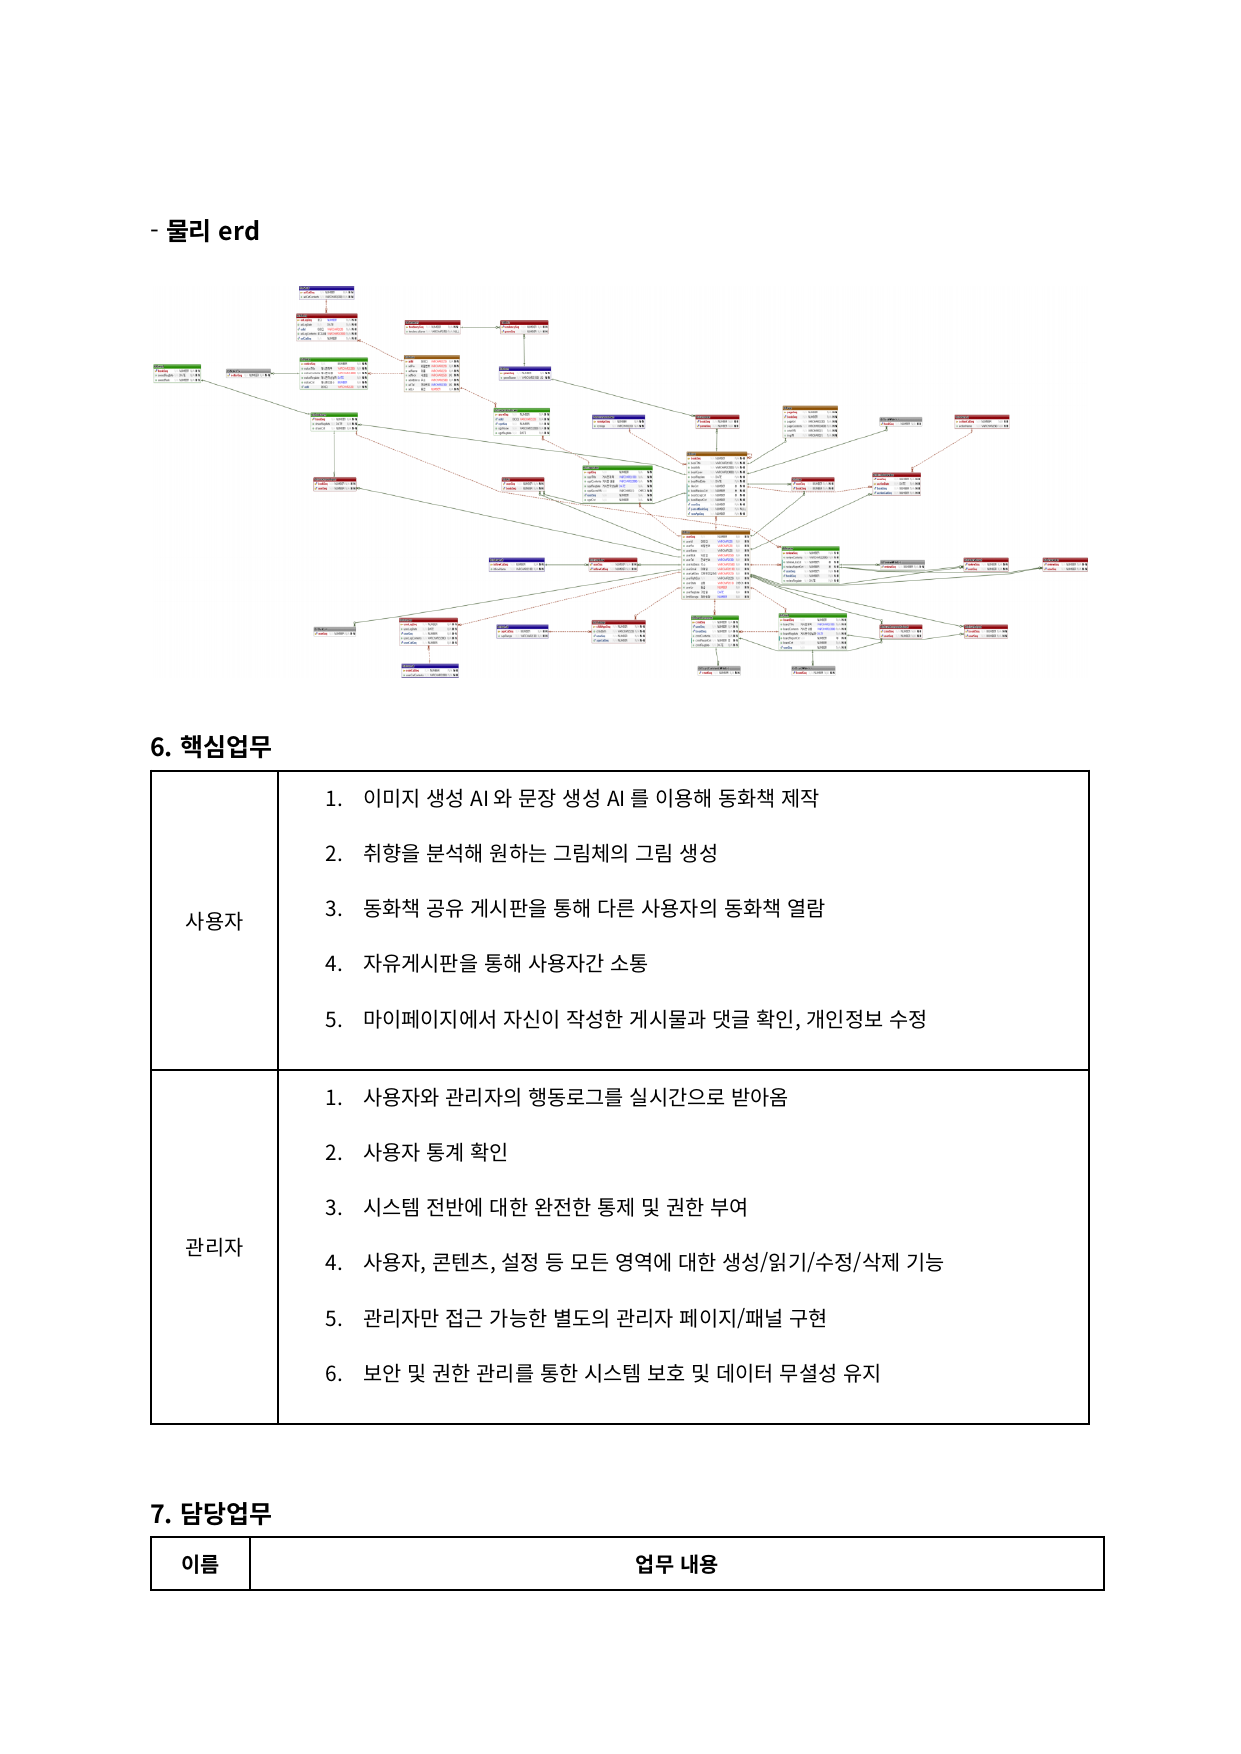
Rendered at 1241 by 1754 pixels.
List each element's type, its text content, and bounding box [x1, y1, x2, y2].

table_cell 사용자와 관리자의 행동로그를 실시간으로 받아옴 사용자 통계 확인 시스템 전반에 대한 완전한 통제 및 권한 부여 사용자, 콘텐츠, 설정 등 모든 영역에 대한 생성/읽기/수정/삭제 기능 관리자만 접근 가능한 별도의 관리자 페이지/패널 구현 보안 및 권한 관리를 통한 시스템 보호 및 데이터 무셜성 유지 [279, 1071, 1088, 1423]
text 6. 핵심업무 [150, 728, 1090, 764]
text - 물리 erd [150, 212, 1090, 248]
table_cell 관리자 [152, 1071, 277, 1423]
table_header 업무 내용 [251, 1538, 1103, 1589]
table_header 이미지 생성 AI와 문장 생성 AI를 이용해 동화책 제작 취향을 분석해 원하는 그림체의 그림 생성 동화책 공유 게시판을 통해 다른 사용자의 동화책 열람 자유게시판을 통해 사용자간 소통 마이페이지에서 자신이 작성한 게시물과 댓글 확인, 개인정보 수정 [279, 772, 1088, 1068]
table_header 이름 [152, 1538, 249, 1589]
table_header 사용자 [152, 772, 277, 1068]
picture [150, 253, 1091, 690]
text 7. 담당업무 [150, 1494, 1090, 1530]
